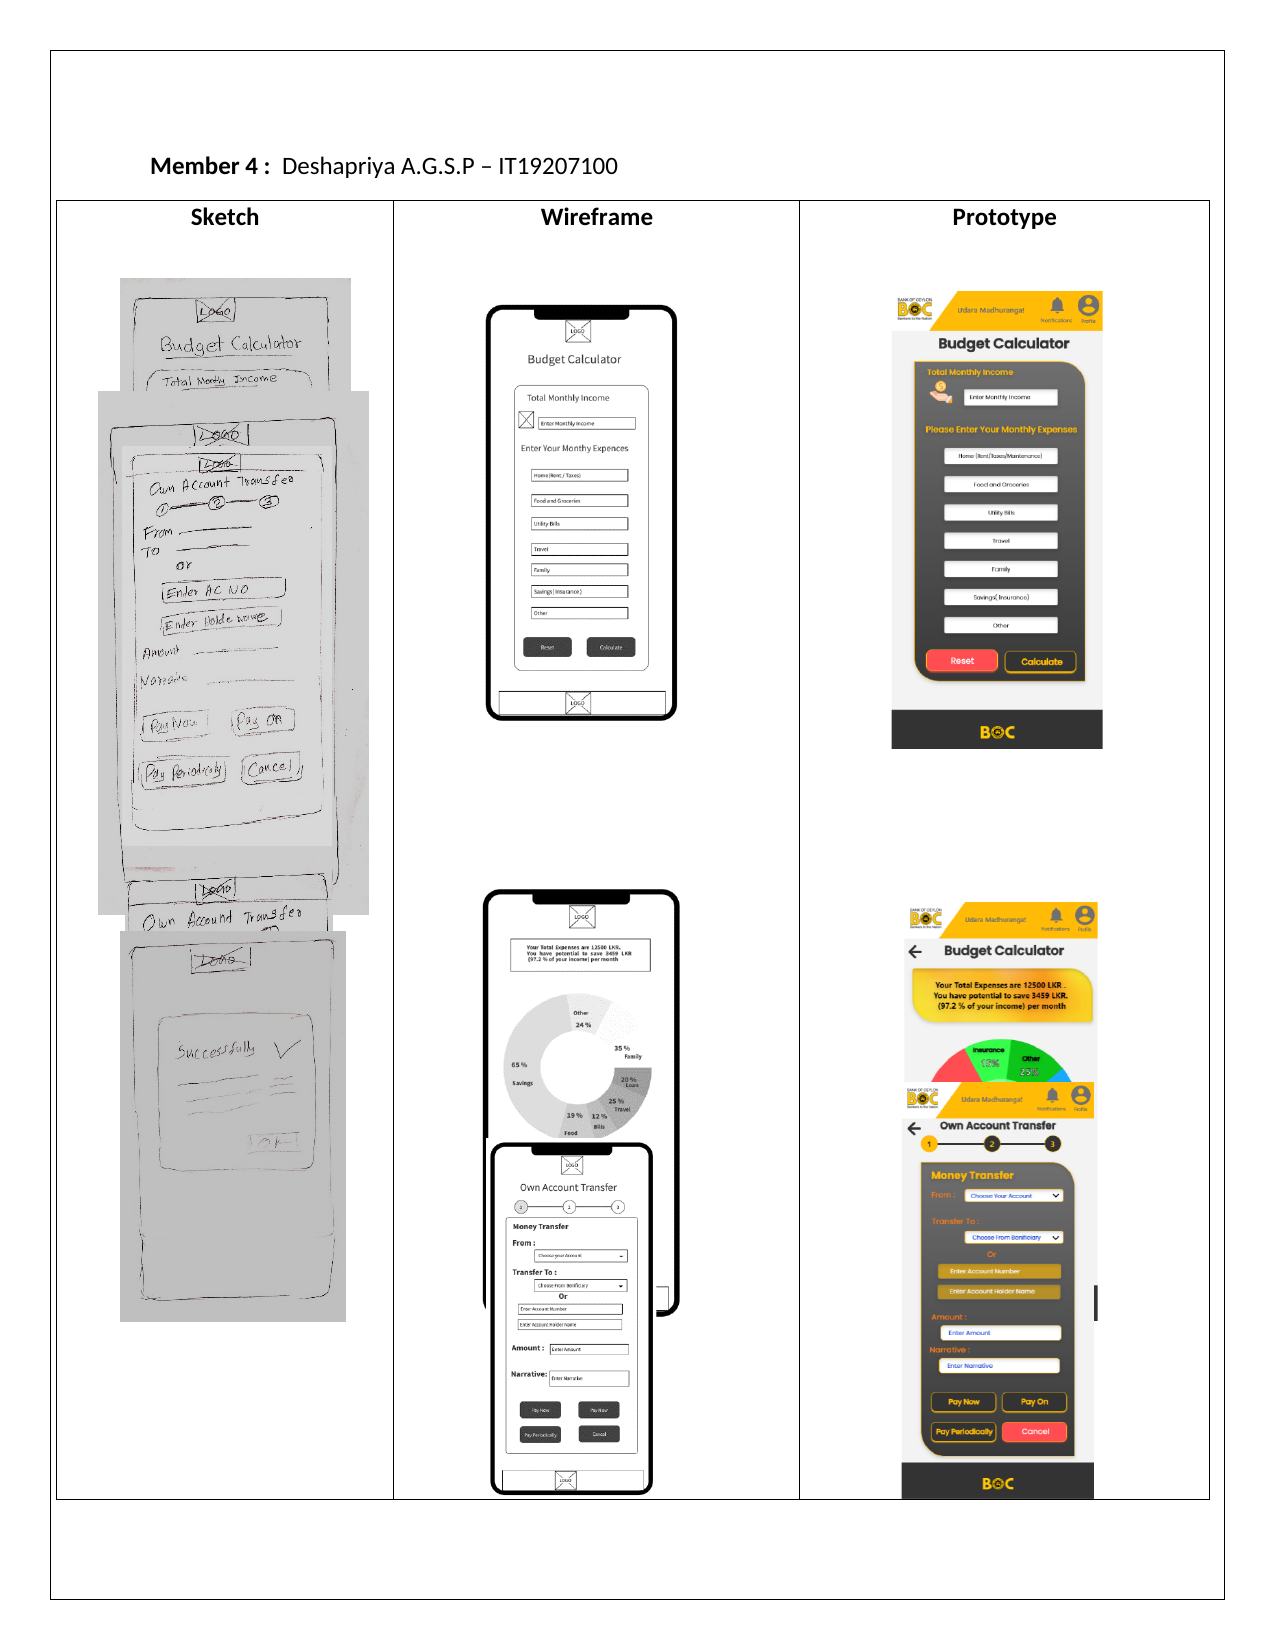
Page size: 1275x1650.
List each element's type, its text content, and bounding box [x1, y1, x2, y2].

table_header Prototype [800, 201, 1209, 1499]
picture [478, 886, 684, 1499]
table_header Wireframe [394, 201, 799, 1499]
picture [98, 278, 369, 1322]
picture [901, 902, 1098, 1499]
picture [891, 291, 1103, 749]
text Member 4 : Deshapriya A.G.S.P – IT19207100 [150, 150, 1125, 181]
picture [480, 301, 681, 725]
table_header Sketch [57, 201, 393, 1499]
